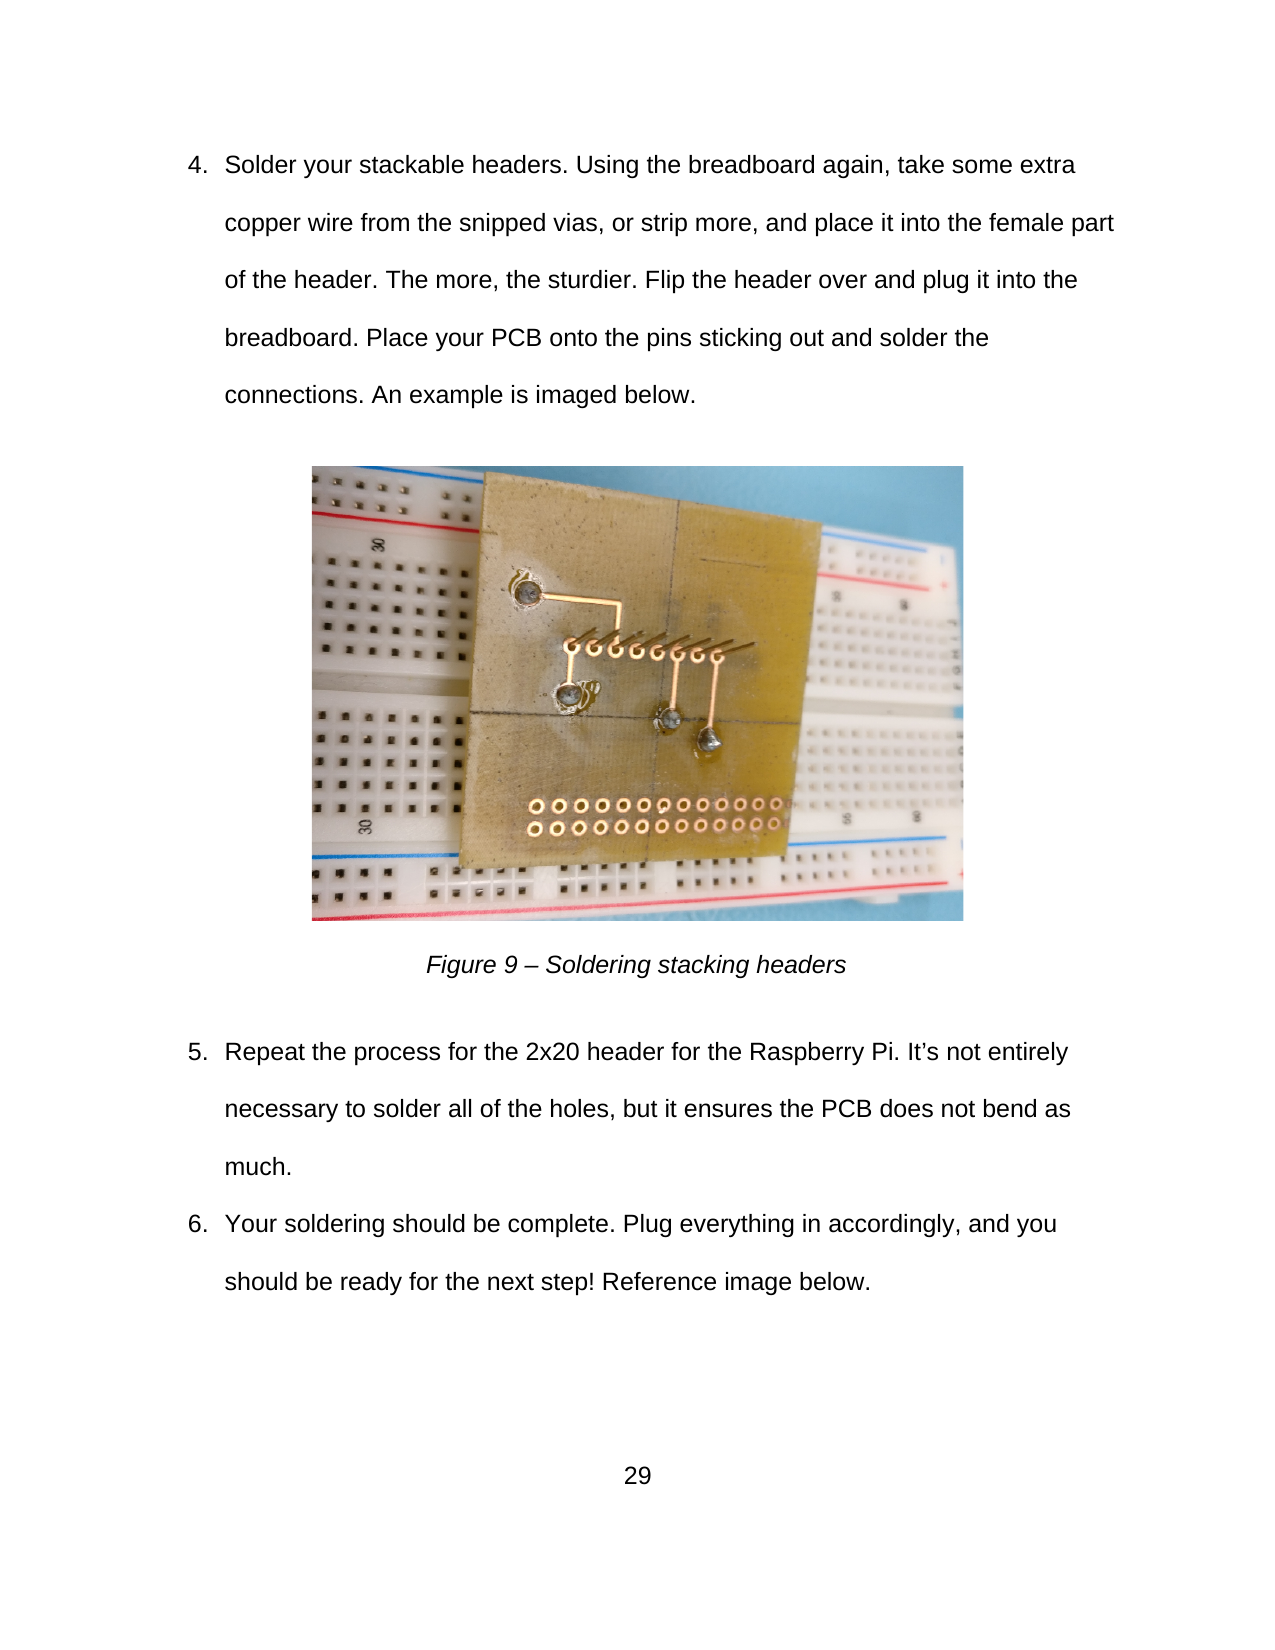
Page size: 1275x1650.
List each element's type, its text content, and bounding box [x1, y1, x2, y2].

picture [311, 466, 964, 921]
list Repeat the process for the 2x20 header for the Raspberry Pi. It’s not entirely necessary to solder all of the holes, but it ensures the PCB does not bend as much. [188, 1037, 1125, 1181]
list Solder your stackable headers. Using the breadboard again, take some extra copper wire from the snipped vias, or strip more, and place it into the female part of the header. The more, the sturdier. Flip the header over and plug it into the breadboard. Place your PCB onto the pins sticking out and solder the connections. An example is imaged below. [188, 150, 1125, 409]
list Your soldering should be complete. Plug everything in accordingly, and you should be ready for the next step! Reference image below. [188, 1238, 1125, 1325]
text Figure 9 – Soldering stacking headers [150, 950, 1125, 979]
